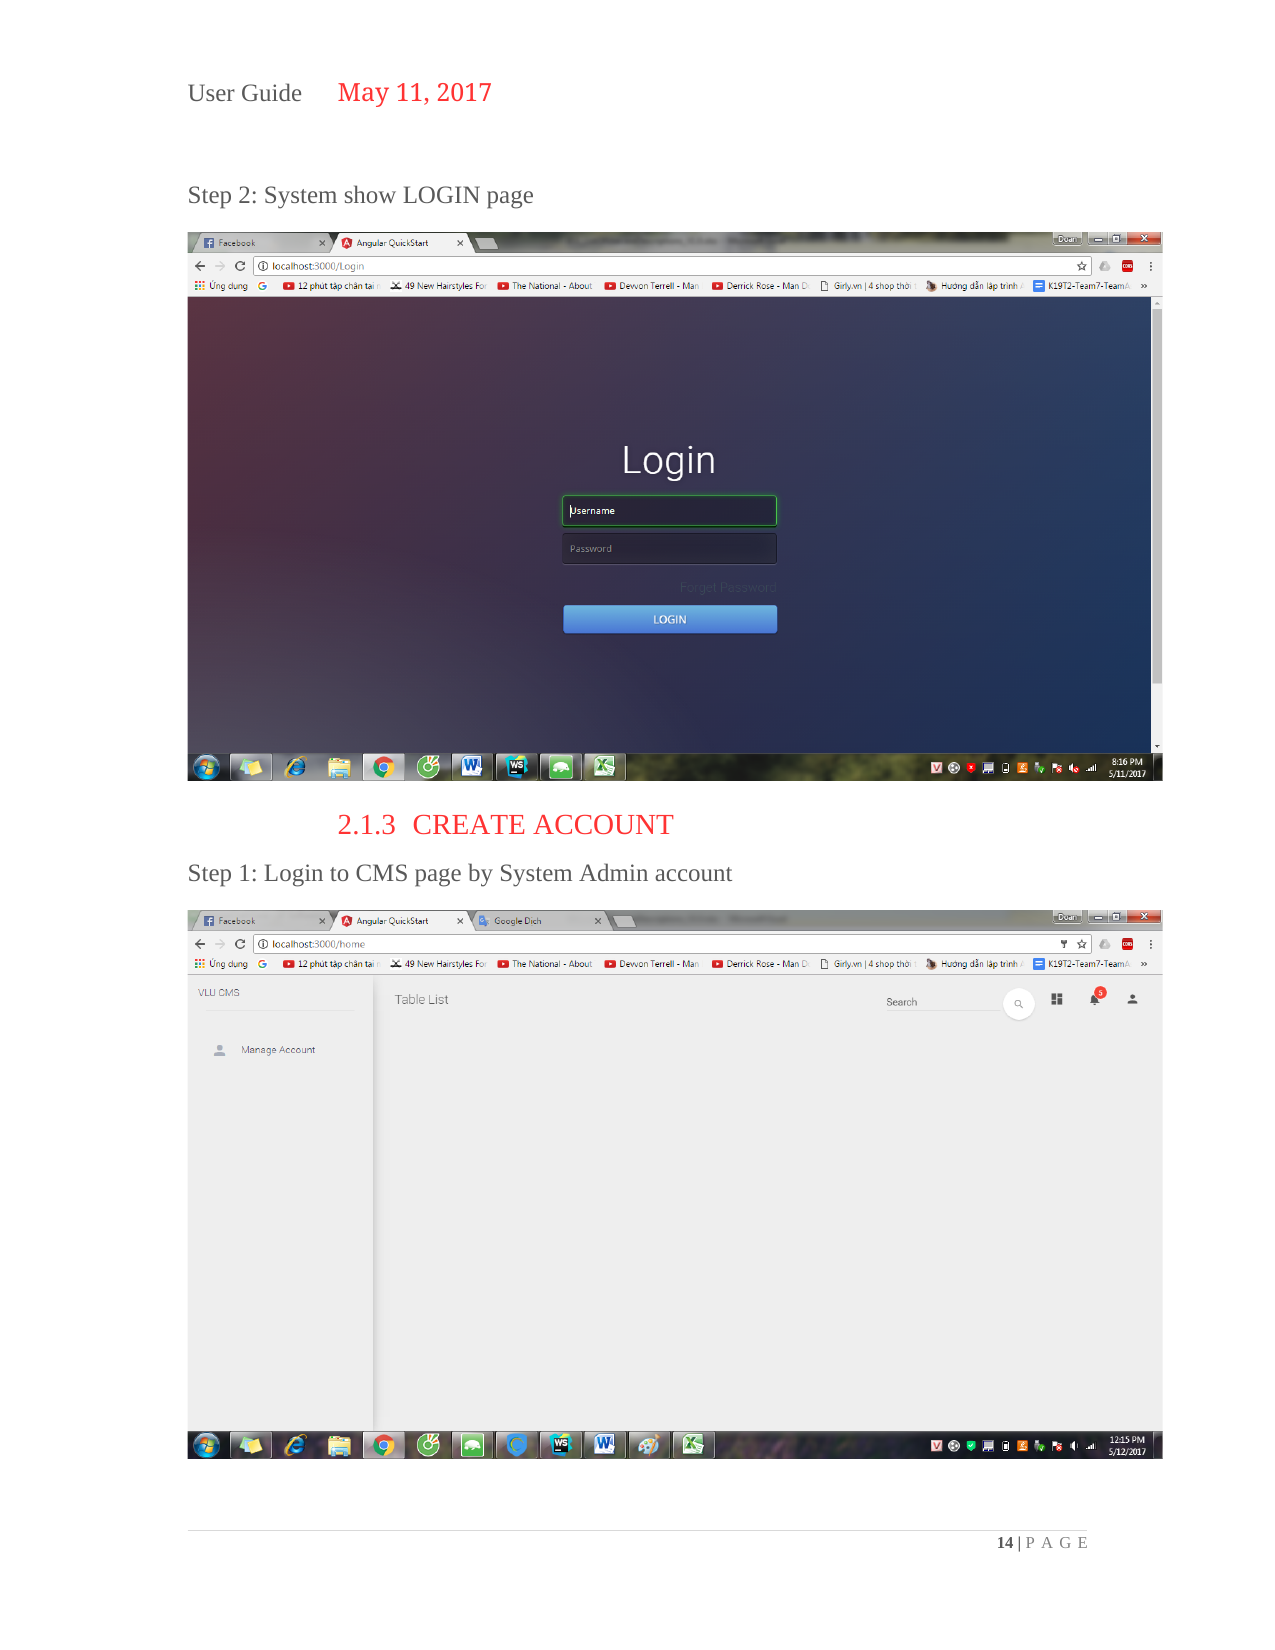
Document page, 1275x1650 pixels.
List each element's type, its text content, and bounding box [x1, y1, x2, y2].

picture [187, 910, 1163, 1459]
picture [187, 232, 1163, 781]
text Step 2: System show LOGIN page [187, 180, 1087, 209]
text Step 1: Login to CMS page by System Admin account [187, 858, 1087, 887]
subtitle Create Account [337, 807, 1087, 841]
